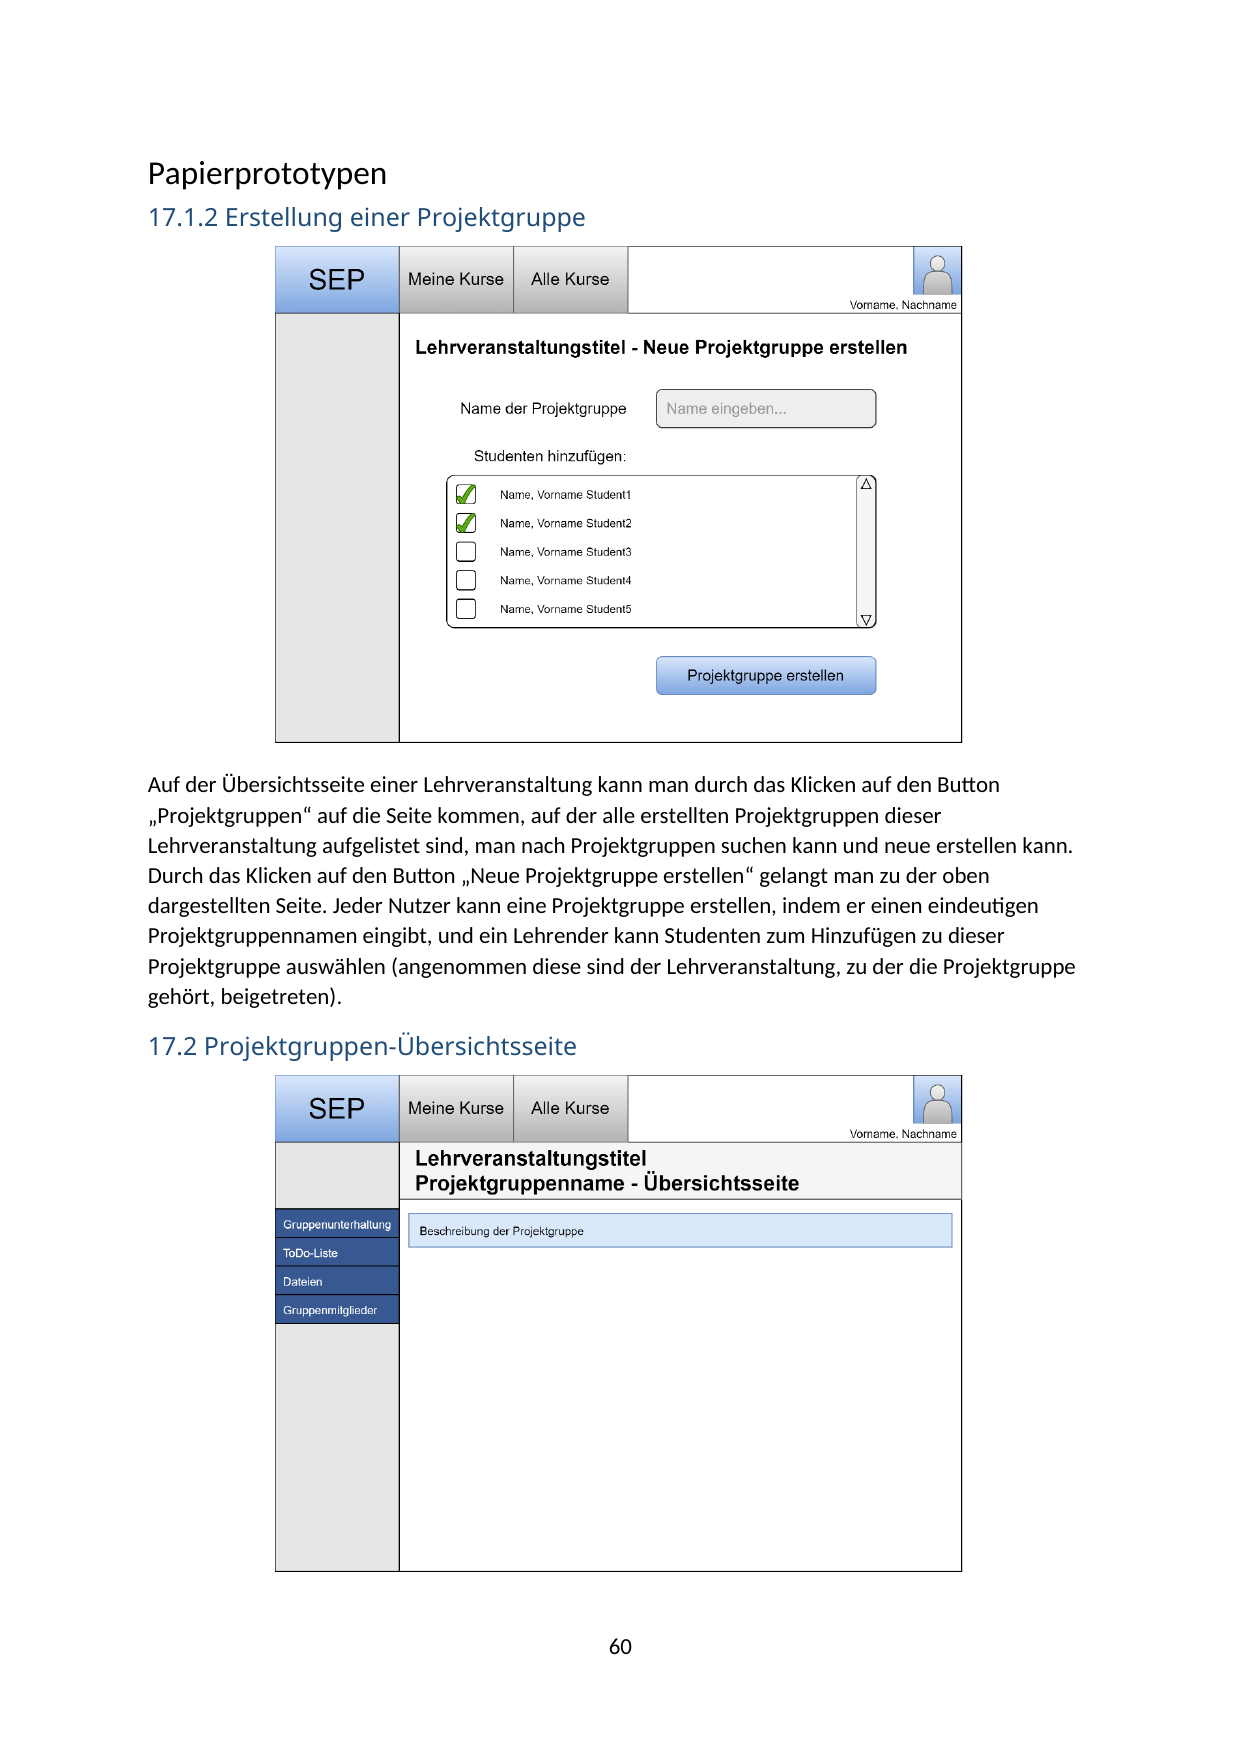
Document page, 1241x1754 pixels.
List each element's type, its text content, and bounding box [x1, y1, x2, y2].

subtitle 17.2 Projektgruppen-Übersichtsseite [148, 1029, 1092, 1063]
text Papierprototypen [148, 152, 1092, 193]
subtitle 17.1.2 Erstellung einer Projektgruppe [148, 200, 1092, 234]
picture [265, 236, 975, 752]
picture [265, 1065, 975, 1581]
text Auf der Übersichtsseite einer Lehrveranstaltung kann man durch das Klicken auf den Button „Projektgruppen“ auf die Seite kommen, auf der alle erstellten Projektgruppen dieser Lehrveranstaltung aufgelistet sind, man nach Projektgruppen suchen kann und neue erstellen kann. Durch das Klicken auf den Button „Neue Projektgruppe erstellen“ gelangt man zu der oben dargestellten Seite. Jeder Nutzer kann eine Projektgruppe erstellen, indem er einen eindeutigen Projektgruppennamen eingibt, und ein Lehrender kann Studenten zum Hinzufügen zu dieser Projektgruppe auswählen (angenommen diese sind der Lehrveranstaltung, zu der die Projektgruppe gehört, beigetreten). [148, 771, 1092, 1010]
